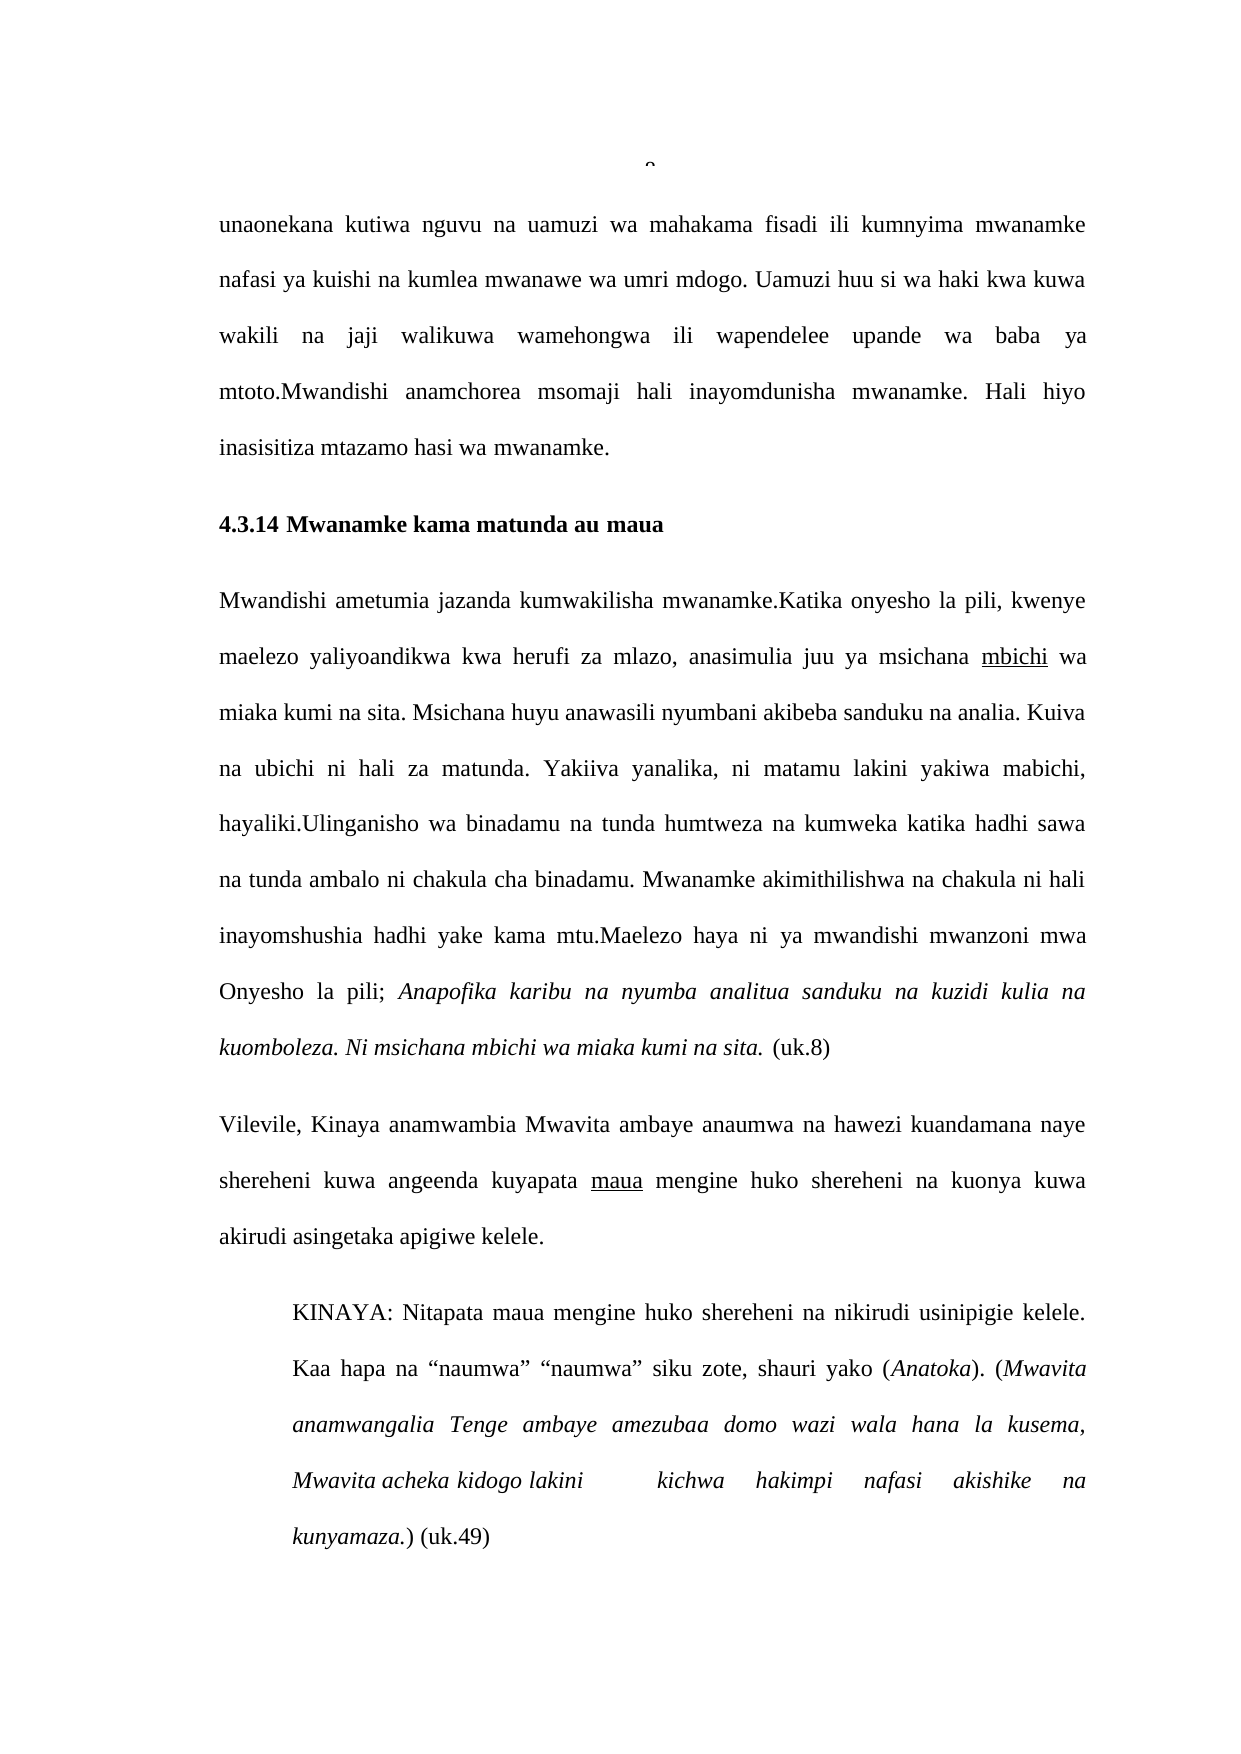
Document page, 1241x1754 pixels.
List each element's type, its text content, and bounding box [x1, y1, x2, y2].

text KINAYA: Nitapata maua mengine huko shereheni na nikirudi usinipigie kelele. Kaa hapa na “naumwa” “naumwa” siku zote, shauri yako (Anatoka). (Mwavita anamwangalia Tenge ambaye amezubaa domo wazi wala hana la kusema, Mwavita acheka kidogo lakini kichwa hakimpi nafasi akishike na kunyamaza.) (uk.49) [292, 1298, 1087, 1549]
subtitle Mwanamke kama matunda au maua [219, 510, 1134, 538]
text unaonekana kutiwa nguvu na uamuzi wa mahakama fisadi ili kumnyima mwanamke nafasi ya kuishi na kumlea mwanawe wa umri mdogo. Uamuzi huu si wa haki kwa kuwa wakili na jaji walikuwa wamehongwa ili wapendelee upande wa baba ya mtoto.Mwandishi anamchorea msomaji hali inayomdunisha mwanamke. Hali hiyo inasisitiza mtazamo hasi wa mwanamke. [219, 209, 1087, 461]
text Vilevile, Kinaya anamwambia Mwavita ambaye anaumwa na hawezi kuandamana naye shereheni kuwa angeenda kuyapata maua mengine huko shereheni na kuonya kuwa akirudi asingetaka apigiwe kelele. [219, 1110, 1087, 1250]
text Mwandishi ametumia jazanda kumwakilisha mwanamke.Katika onyesho la pili, kwenye maelezo yaliyoandikwa kwa herufi za mlazo, anasimulia juu ya msichana mbichi wa miaka kumi na sita. Msichana huyu anawasili nyumbani akibeba sanduku na analia. Kuiva na ubichi ni hali za matunda. Yakiiva yanalika, ni matamu lakini yakiwa mabichi, hayaliki.Ulinganisho wa binadamu na tunda humtweza na kumweka katika hadhi sawa na tunda ambalo ni chakula cha binadamu. Mwanamke akimithilishwa na chakula ni hali inayomshushia hadhi yake kama mtu.Maelezo haya ni ya mwandishi mwanzoni mwa Onyesho la pili; Anapofika karibu na nyumba analitua sanduku na kuzidi kulia na kuomboleza. Ni msichana mbichi wa miaka kumi na sita. (uk.8) [219, 586, 1087, 1061]
